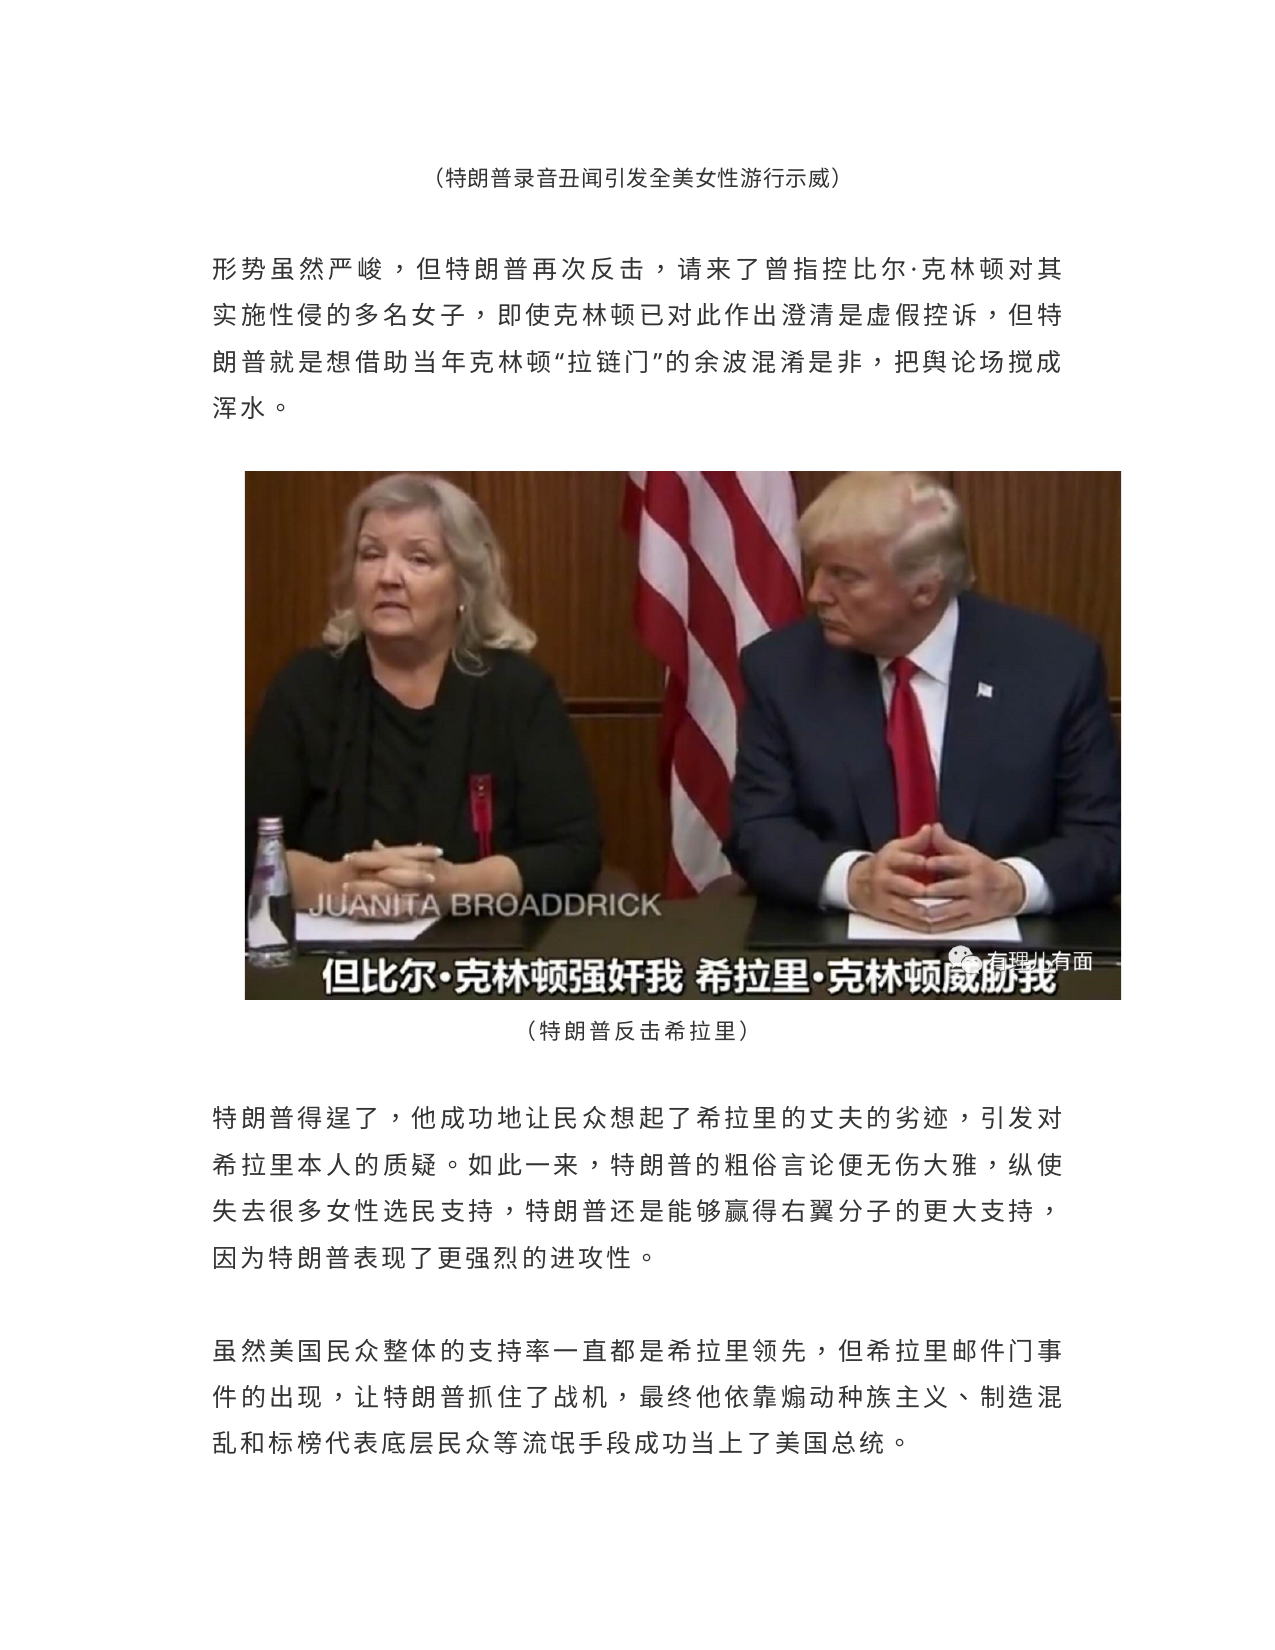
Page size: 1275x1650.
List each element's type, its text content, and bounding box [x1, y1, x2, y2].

text （特朗普反击希拉里） [212, 999, 1062, 1046]
text 形势虽然严峻，但特朗普再次反击，请来了曾指控比尔·克林顿对其实施性侵的多名女子，即使克林顿已对此作出澄清是虚假控诉，但特朗普就是想借助当年克林顿“拉链门”的余波混淆是非，把舆论场搅成浑水。 [212, 239, 1062, 425]
picture [244, 471, 1122, 1000]
text 特朗普得逞了，他成功地让民众想起了希拉里的丈夫的劣迹，引发对希拉里本人的质疑。如此一来，特朗普的粗俗言论便无伤大雅，纵使失去很多女性选民支持，特朗普还是能够赢得右翼分子的更大支持，因为特朗普表现了更强烈的进攻性。 [212, 1088, 1062, 1274]
text 虽然美国民众整体的支持率一直都是希拉里领先，但希拉里邮件门事件的出现，让特朗普抓住了战机，最终他依靠煽动种族主义、制造混乱和标榜代表底层民众等流氓手段成功当上了美国总统。 [212, 1321, 1062, 1460]
text （特朗普录音丑闻引发全美女性游行示威） [213, 150, 1062, 192]
